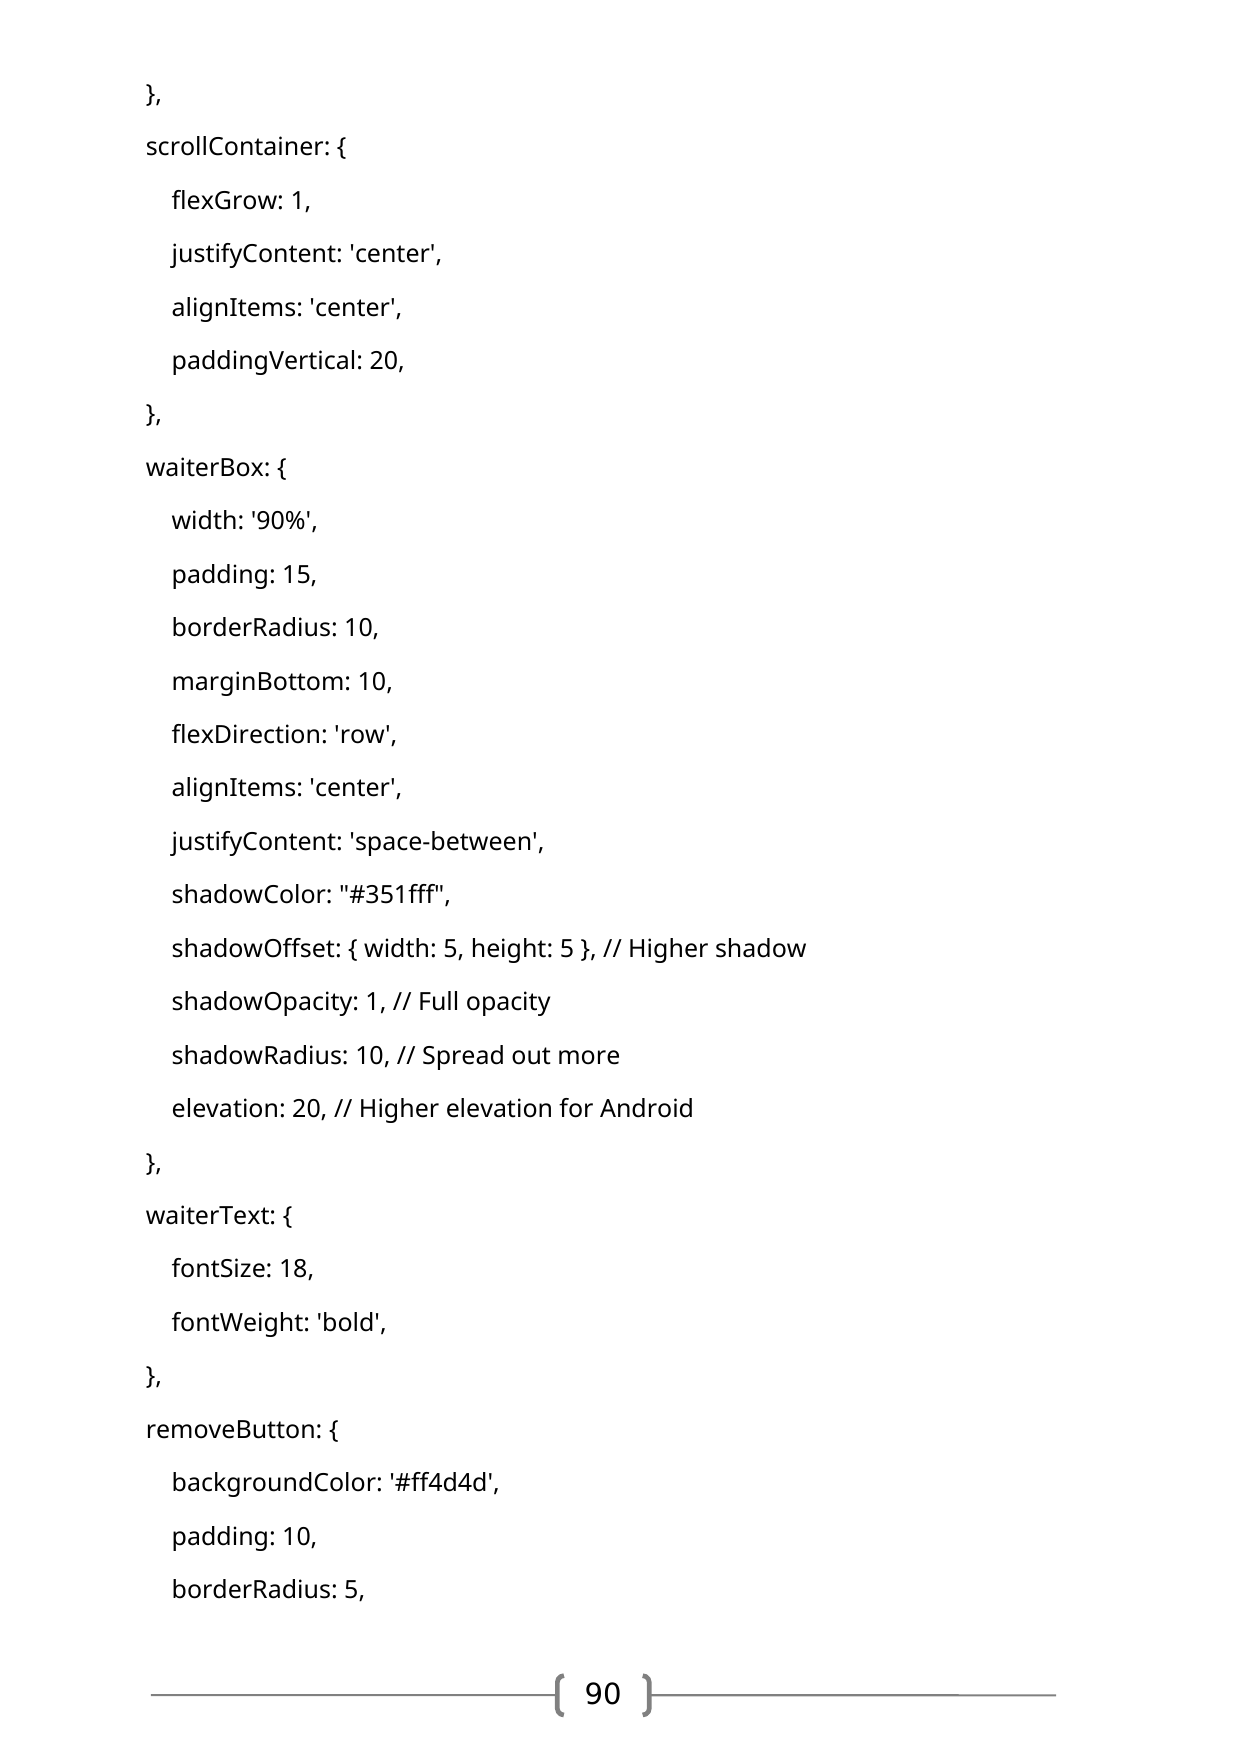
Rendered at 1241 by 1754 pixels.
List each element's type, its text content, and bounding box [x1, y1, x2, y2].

text alignItems: 'center', [120, 289, 1088, 323]
text removeButton: { [120, 1411, 1088, 1445]
text fontWeight: 'bold', [120, 1304, 1088, 1338]
text shadowOffset: { width: 5, height: 5 }, // Higher shadow [120, 930, 1088, 964]
text flexDirection: 'row', [120, 717, 1088, 751]
text backgroundColor: '#ff4d4d', [120, 1465, 1088, 1499]
text justifyContent: 'space-between', [120, 823, 1088, 858]
text scrollContainer: { [120, 129, 1088, 163]
text }, [120, 396, 1088, 430]
text marginBottom: 10, [120, 663, 1088, 697]
text }, [120, 1144, 1088, 1178]
text flexGrow: 1, [120, 182, 1088, 216]
text borderRadius: 5, [120, 1572, 1088, 1606]
text justifyContent: 'center', [120, 236, 1088, 270]
text padding: 15, [120, 556, 1088, 590]
text fontSize: 18, [120, 1251, 1088, 1285]
text shadowColor: "#351fff", [120, 877, 1088, 911]
text shadowOpacity: 1, // Full opacity [120, 984, 1088, 1018]
text width: '90%', [120, 503, 1088, 537]
text }, [120, 1358, 1088, 1392]
text paddingVertical: 20, [120, 343, 1088, 377]
text borderRadius: 10, [120, 610, 1088, 644]
text padding: 10, [120, 1518, 1088, 1552]
text waiterBox: { [120, 449, 1088, 483]
text }, [120, 75, 1088, 109]
text alignItems: 'center', [120, 770, 1088, 804]
text shadowRadius: 10, // Spread out more [120, 1037, 1088, 1071]
text waiterText: { [120, 1198, 1088, 1232]
text elevation: 20, // Higher elevation for Android [120, 1091, 1088, 1125]
